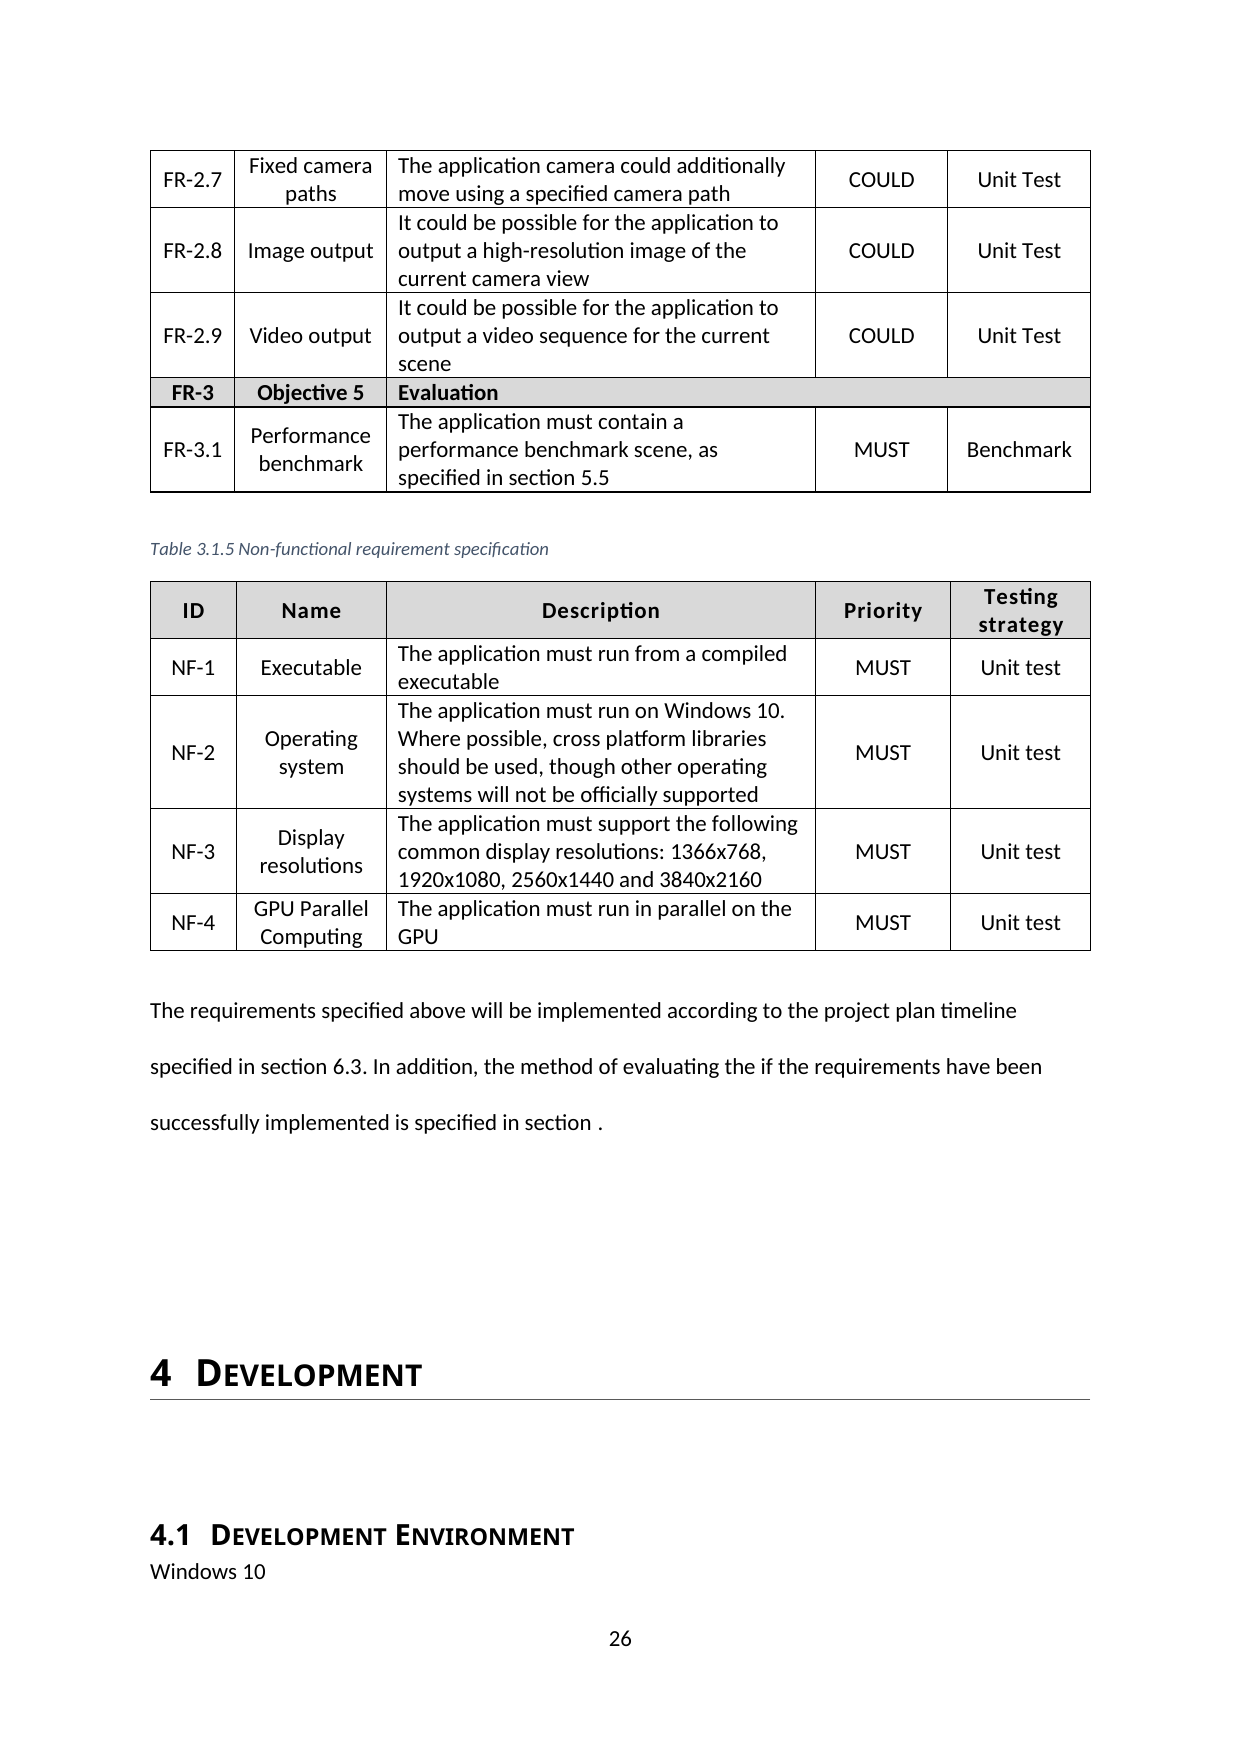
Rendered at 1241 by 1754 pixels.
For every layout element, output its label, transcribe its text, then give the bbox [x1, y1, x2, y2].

table_cell The application must contain a performance benchmark scene, as specified in section 5.5 [387, 408, 815, 491]
table_cell COULD [816, 293, 947, 377]
table_cell Unit Test [948, 151, 1090, 207]
table_cell NF-4 [151, 894, 236, 950]
table_cell Executable [237, 639, 386, 695]
table_cell Performance benchmark [235, 408, 386, 491]
table_cell Display resolutions [237, 809, 386, 893]
table_cell Operating system [237, 696, 386, 808]
table_cell FR-3 [151, 378, 234, 406]
table_cell FR-2.7 [151, 151, 234, 207]
table_cell The application must support the following common display resolutions: 1366x768, 1920x1080, 2560x1440 and 3840x2160 [387, 809, 815, 893]
table_cell MUST [816, 696, 950, 808]
subtitle Development Environment [150, 1515, 1090, 1554]
table_cell The application must run on Windows 10. Where possible, cross platform libraries should be used, though other operating systems will not be officially supported [387, 696, 815, 808]
table_cell Benchmark [948, 408, 1090, 491]
table_cell COULD [816, 208, 947, 292]
table_header Testing strategy [951, 582, 1090, 638]
table_cell MUST [816, 809, 950, 893]
table_cell It could be possible for the application to output a video sequence for the current scene [387, 293, 815, 377]
table_cell MUST [816, 894, 950, 950]
table_cell Evaluation [387, 378, 1090, 406]
table_header Priority [816, 582, 950, 638]
table_cell Unit Test [948, 293, 1090, 377]
table_cell Unit test [951, 894, 1090, 950]
table_cell Unit test [951, 809, 1090, 893]
table_cell Objective 5 [235, 378, 386, 406]
table_cell The application camera could additionally move using a specified camera path [387, 151, 815, 207]
table_header Name [237, 582, 386, 638]
table_cell FR-2.9 [151, 293, 234, 377]
subtitle Development [150, 1346, 1090, 1399]
text The requirements specified above will be implemented according to the project plan timeline specified in section 6.3. In addition, the method of evaluating the if the requirements have been successfully implemented is specified in section 0. [150, 996, 1090, 1136]
table_cell NF-2 [151, 696, 236, 808]
table_header Description [387, 582, 815, 638]
table_cell FR-3.1 [151, 408, 234, 491]
table_cell NF-3 [151, 809, 236, 893]
table_cell MUST [816, 408, 947, 491]
table_cell Unit Test [948, 208, 1090, 292]
table_cell Unit test [951, 639, 1090, 695]
table_cell NF-1 [151, 639, 236, 695]
table_cell GPU Parallel Computing [237, 894, 386, 950]
table_header ID [151, 582, 236, 638]
table_cell The application must run from a compiled executable [387, 639, 815, 695]
table_cell Unit test [951, 696, 1090, 808]
table_cell Fixed camera paths [235, 151, 386, 207]
table_cell Video output [235, 293, 386, 377]
table_cell FR-2.8 [151, 208, 234, 292]
table_cell COULD [816, 151, 947, 207]
text Windows 10 [150, 1557, 1090, 1586]
table_cell The application must run in parallel on the GPU [387, 894, 815, 950]
table_cell MUST [816, 639, 950, 695]
table_cell It could be possible for the application to output a high-resolution image of the current camera view [387, 208, 815, 292]
table_cell Image output [235, 208, 386, 292]
